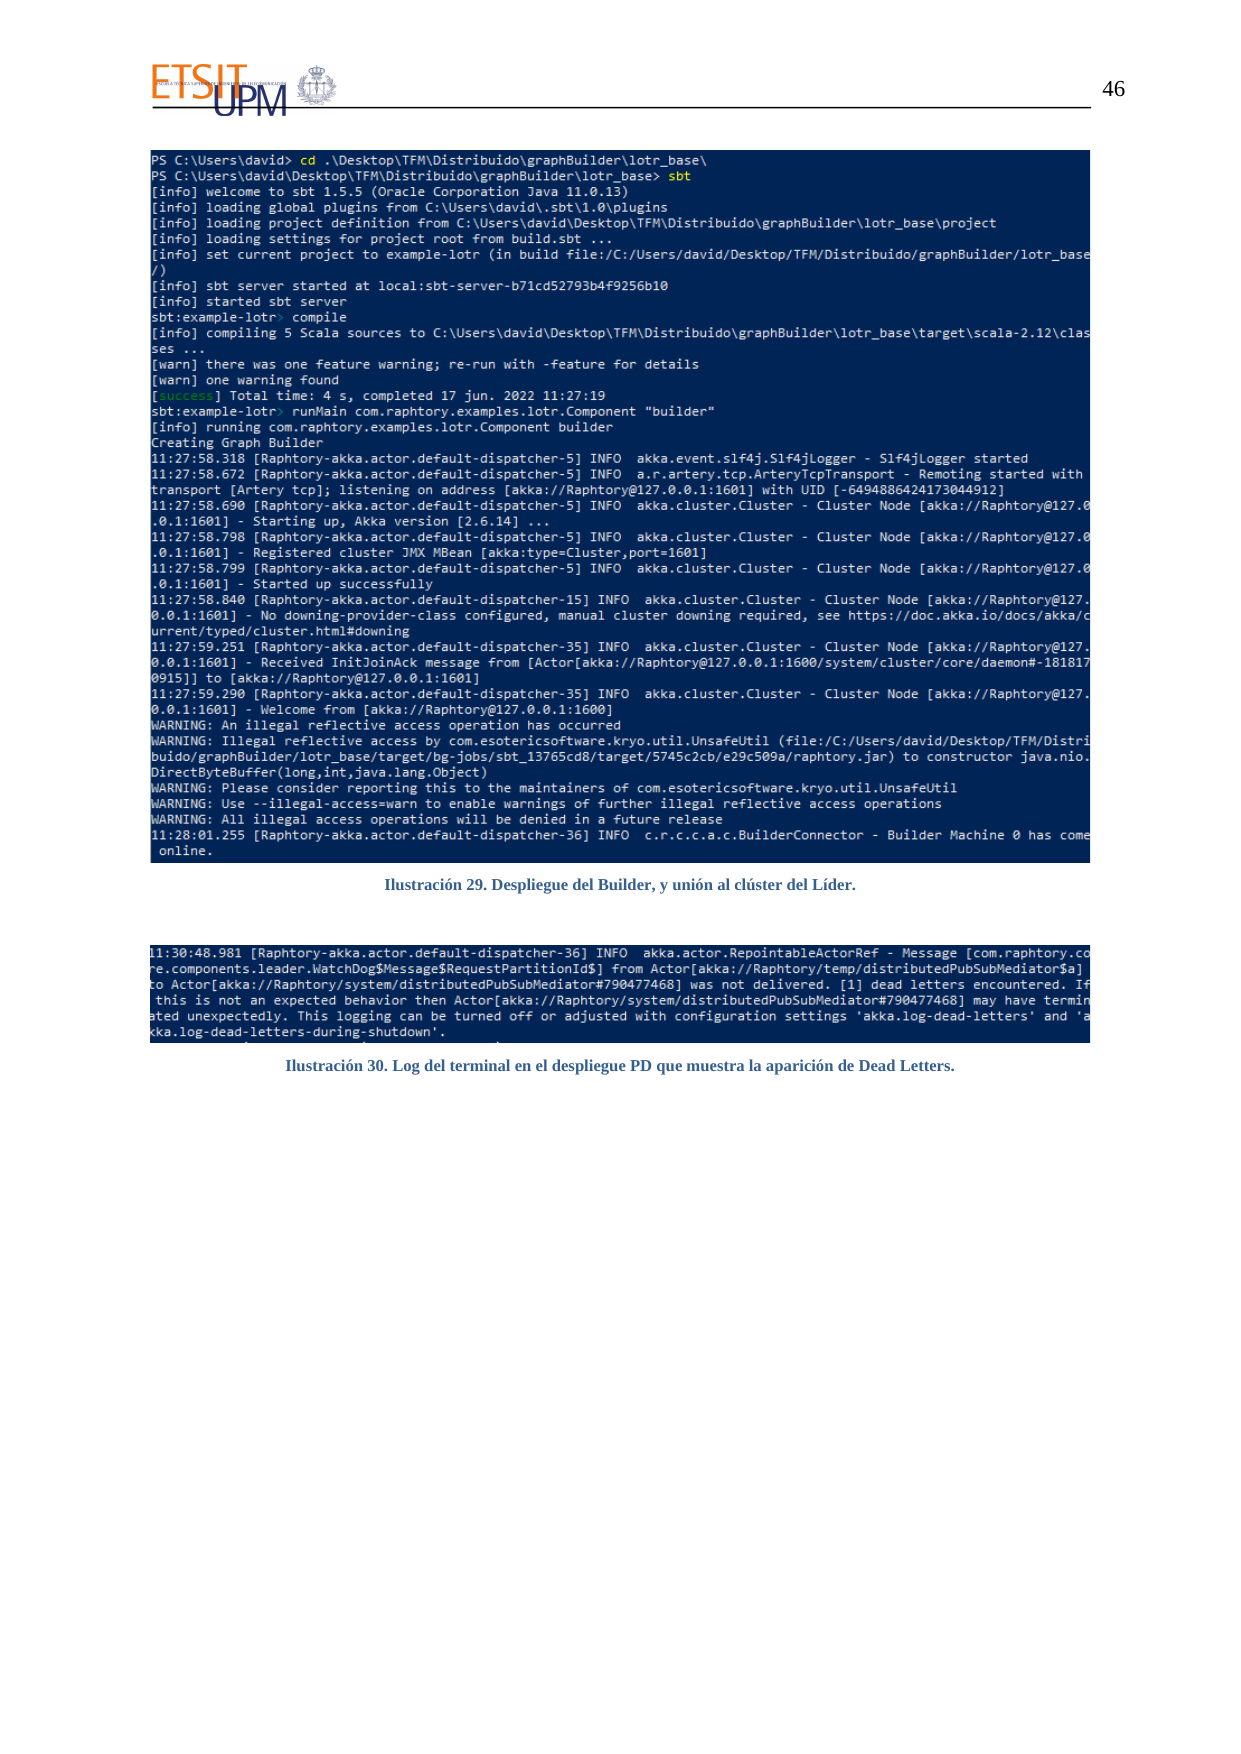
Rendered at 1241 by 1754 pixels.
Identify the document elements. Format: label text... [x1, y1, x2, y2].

picture [150, 150, 1091, 863]
picture [151, 63, 338, 117]
text Ilustración 30. Log del terminal en el despliegue PD que muestra la aparición de Dead Letters. [150, 1055, 1090, 1074]
picture [150, 945, 1091, 1043]
text Ilustración 29. Despliegue del Builder, y unión al clúster del Líder. [150, 875, 1090, 894]
